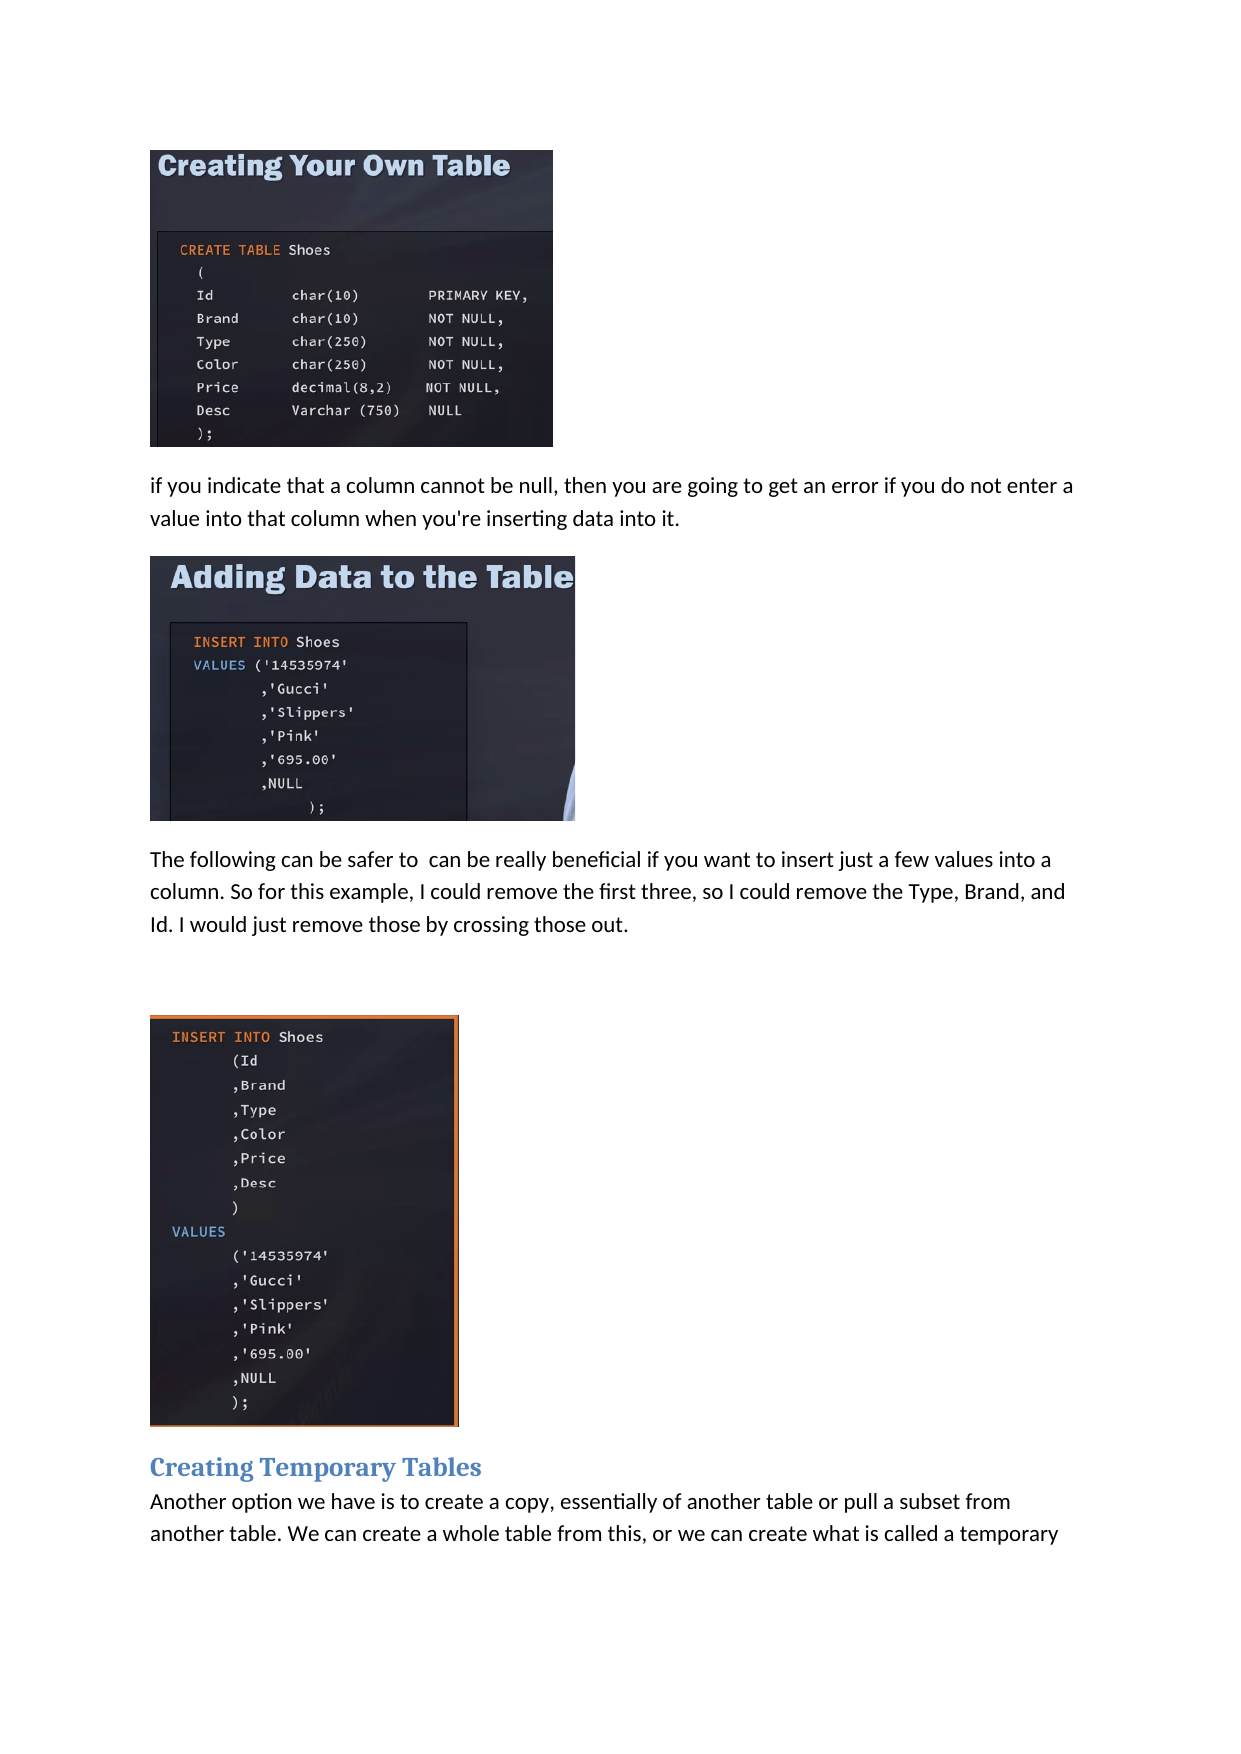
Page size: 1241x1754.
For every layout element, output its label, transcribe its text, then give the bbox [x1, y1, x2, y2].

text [150, 1487, 1090, 1547]
subtitle Creating Temporary Tables [150, 1452, 1090, 1483]
text if you indicate that a column cannot be null, then you are going to get an error if you do not enter a value into that column when you're inserting data into it. [150, 472, 1090, 532]
picture [150, 556, 575, 821]
text The following can be safer to can be really beneficial if you want to insert just a few values into a column. So for this example, I could remove the first three, so I could remove the Type, Brand, and Id. I would just remove those by crossing those out. [150, 845, 1090, 938]
picture [150, 150, 553, 447]
picture [150, 1015, 459, 1427]
